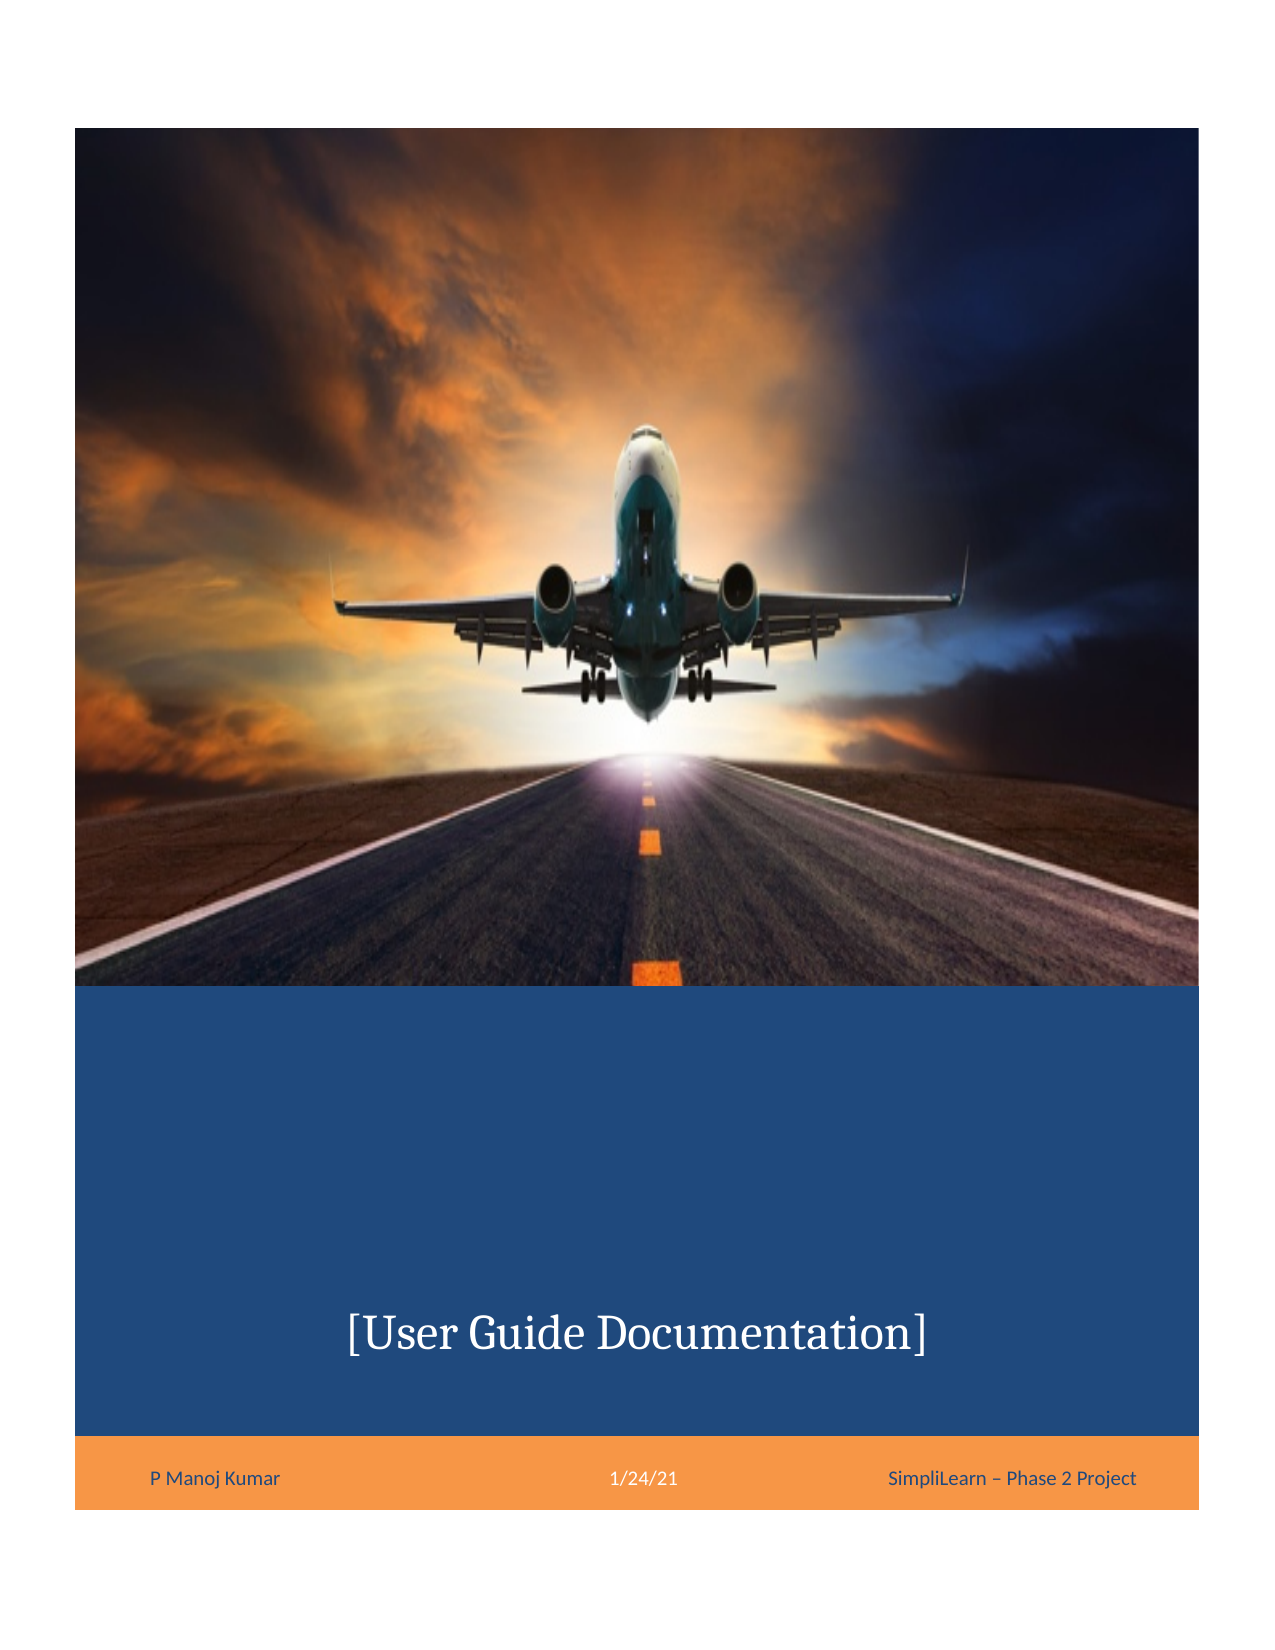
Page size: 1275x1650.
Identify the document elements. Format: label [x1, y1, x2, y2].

picture [75, 128, 1199, 986]
